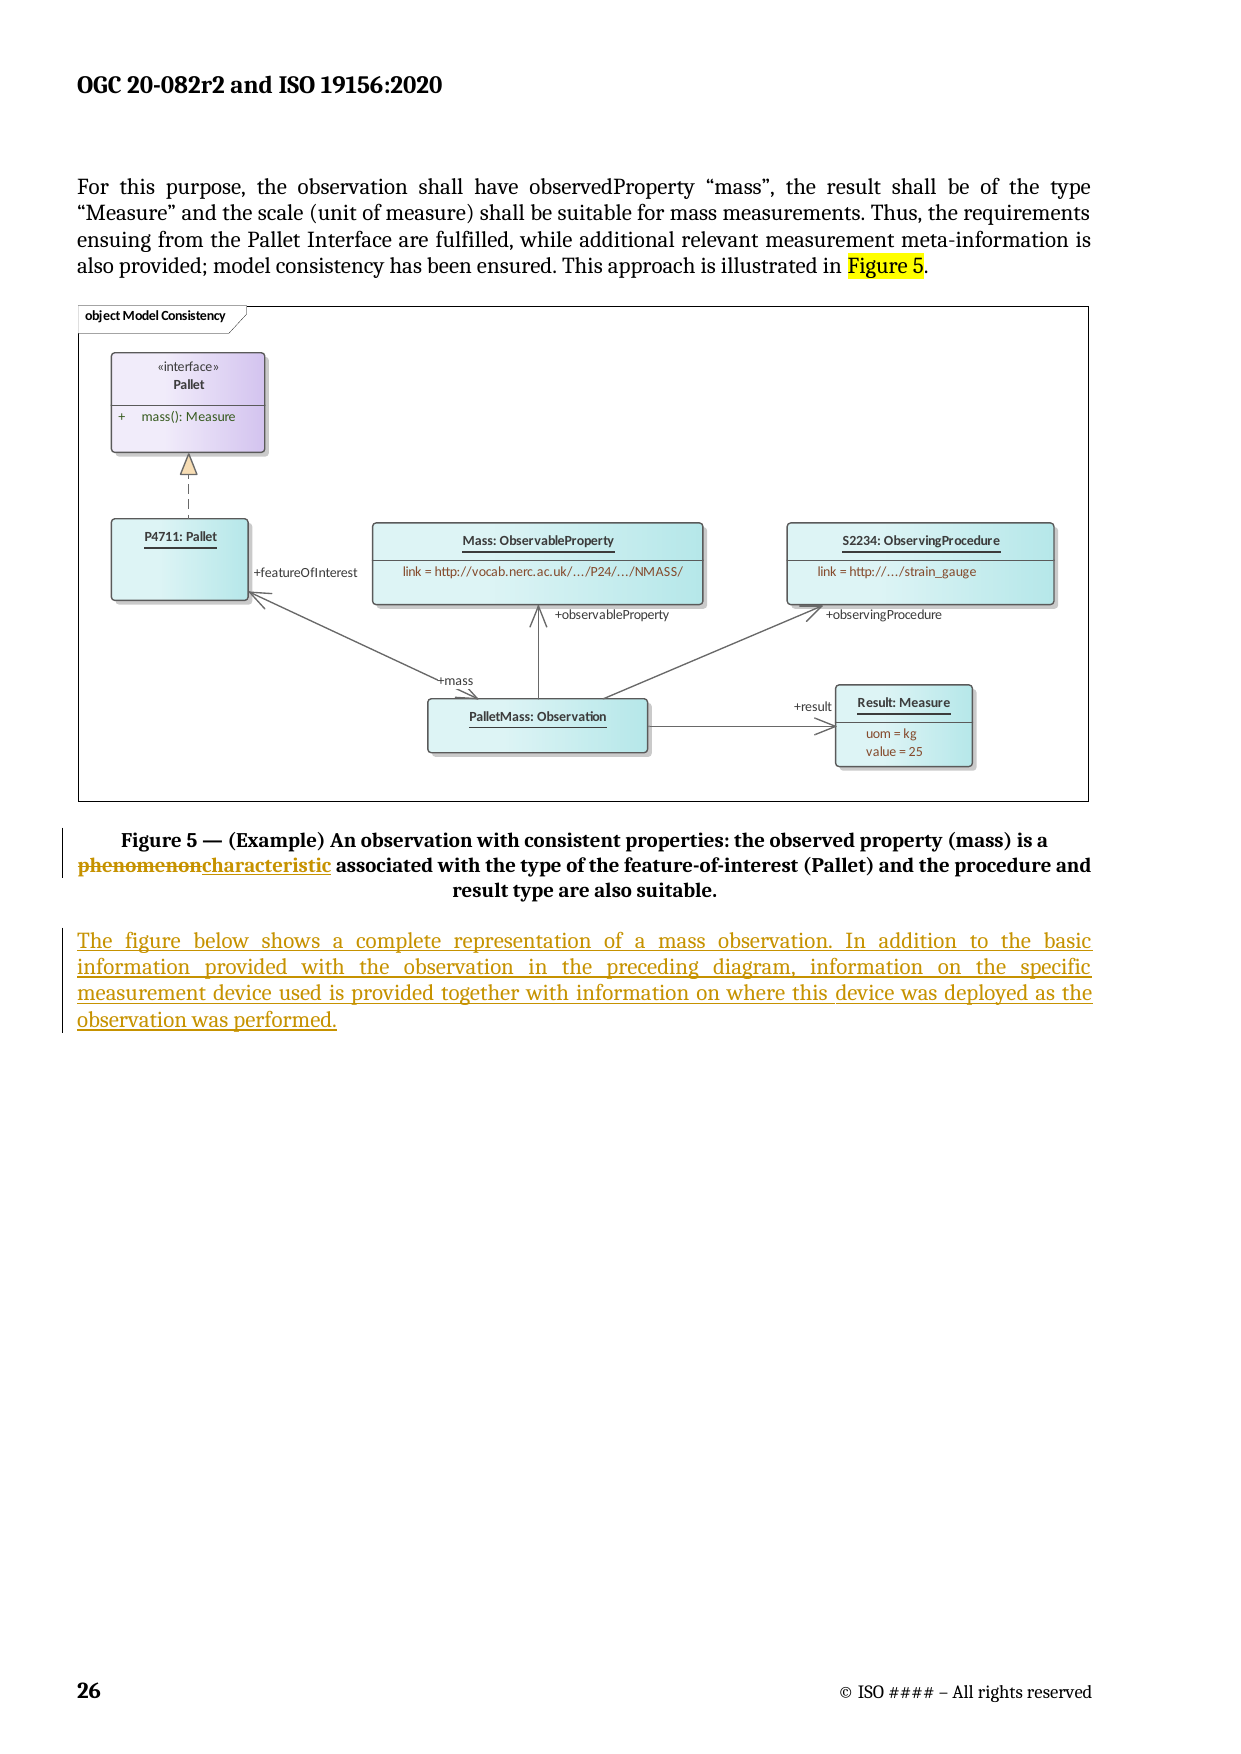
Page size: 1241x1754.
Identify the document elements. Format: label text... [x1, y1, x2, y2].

text For this purpose, the observation shall have observedProperty “mass”, the result shall be of the type “Measure” and the scale (unit of measure) shall be suitable for mass measurements. Thus, the requirements ensuing from the Pallet Interface are fulfilled, while additional relevant measurement meta-information is also provided; model consistency has been ensured. This approach is illustrated in Figure 5. [77, 174, 1092, 279]
text Figure 5 — (Example) An observation with consistent properties: the observed property (mass) is a associated with the type of the feature-of-interest (Pallet) and the procedure and result type are also suitable. [77, 827, 1092, 902]
